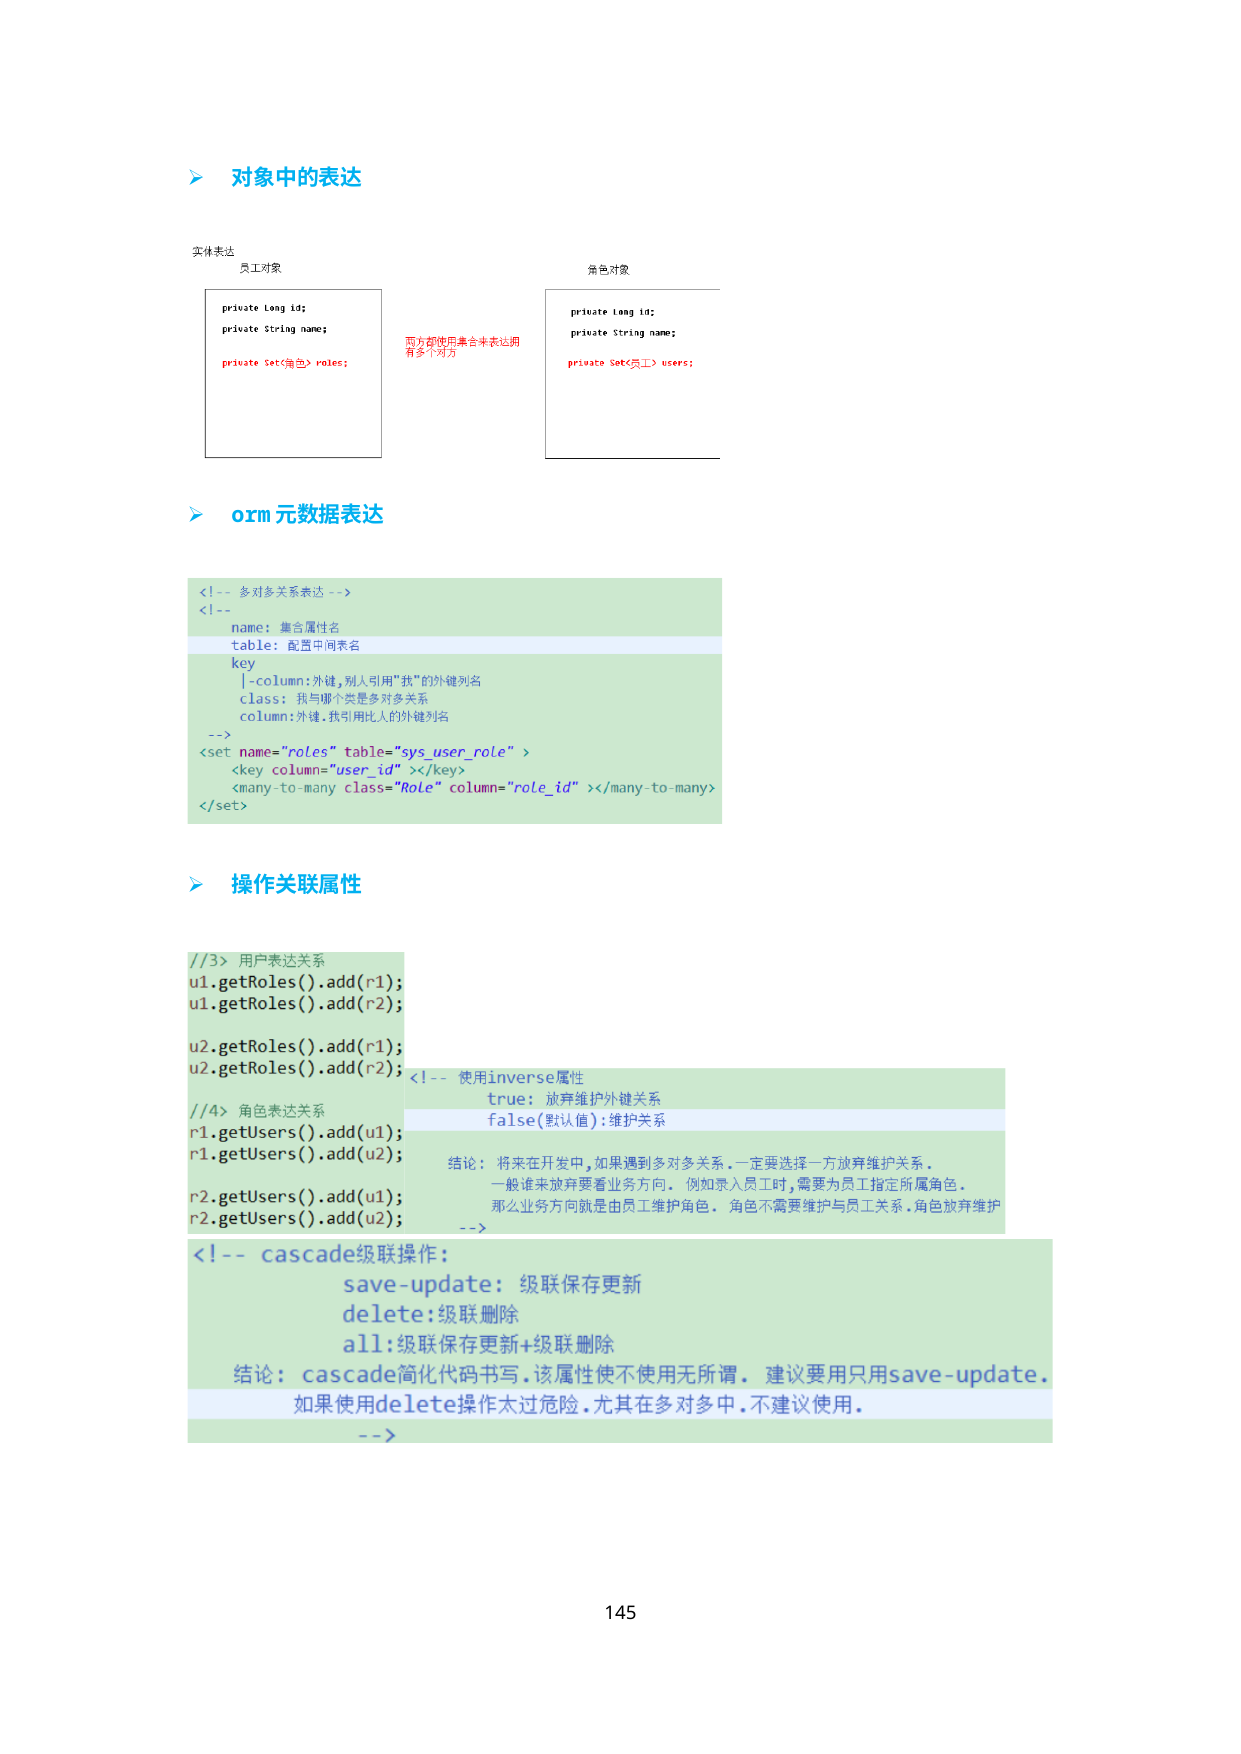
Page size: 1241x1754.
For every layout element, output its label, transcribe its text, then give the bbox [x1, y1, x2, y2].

picture [187, 952, 1006, 1234]
picture [187, 577, 723, 824]
picture [187, 1239, 1053, 1443]
picture [189, 877, 202, 885]
picture [189, 507, 202, 515]
subtitle 对象中的表达 [187, 160, 1053, 192]
subtitle orm元数据表达 [187, 497, 1053, 529]
picture [187, 240, 720, 464]
picture [189, 170, 202, 178]
subtitle 操作关联属性 [187, 866, 1053, 899]
